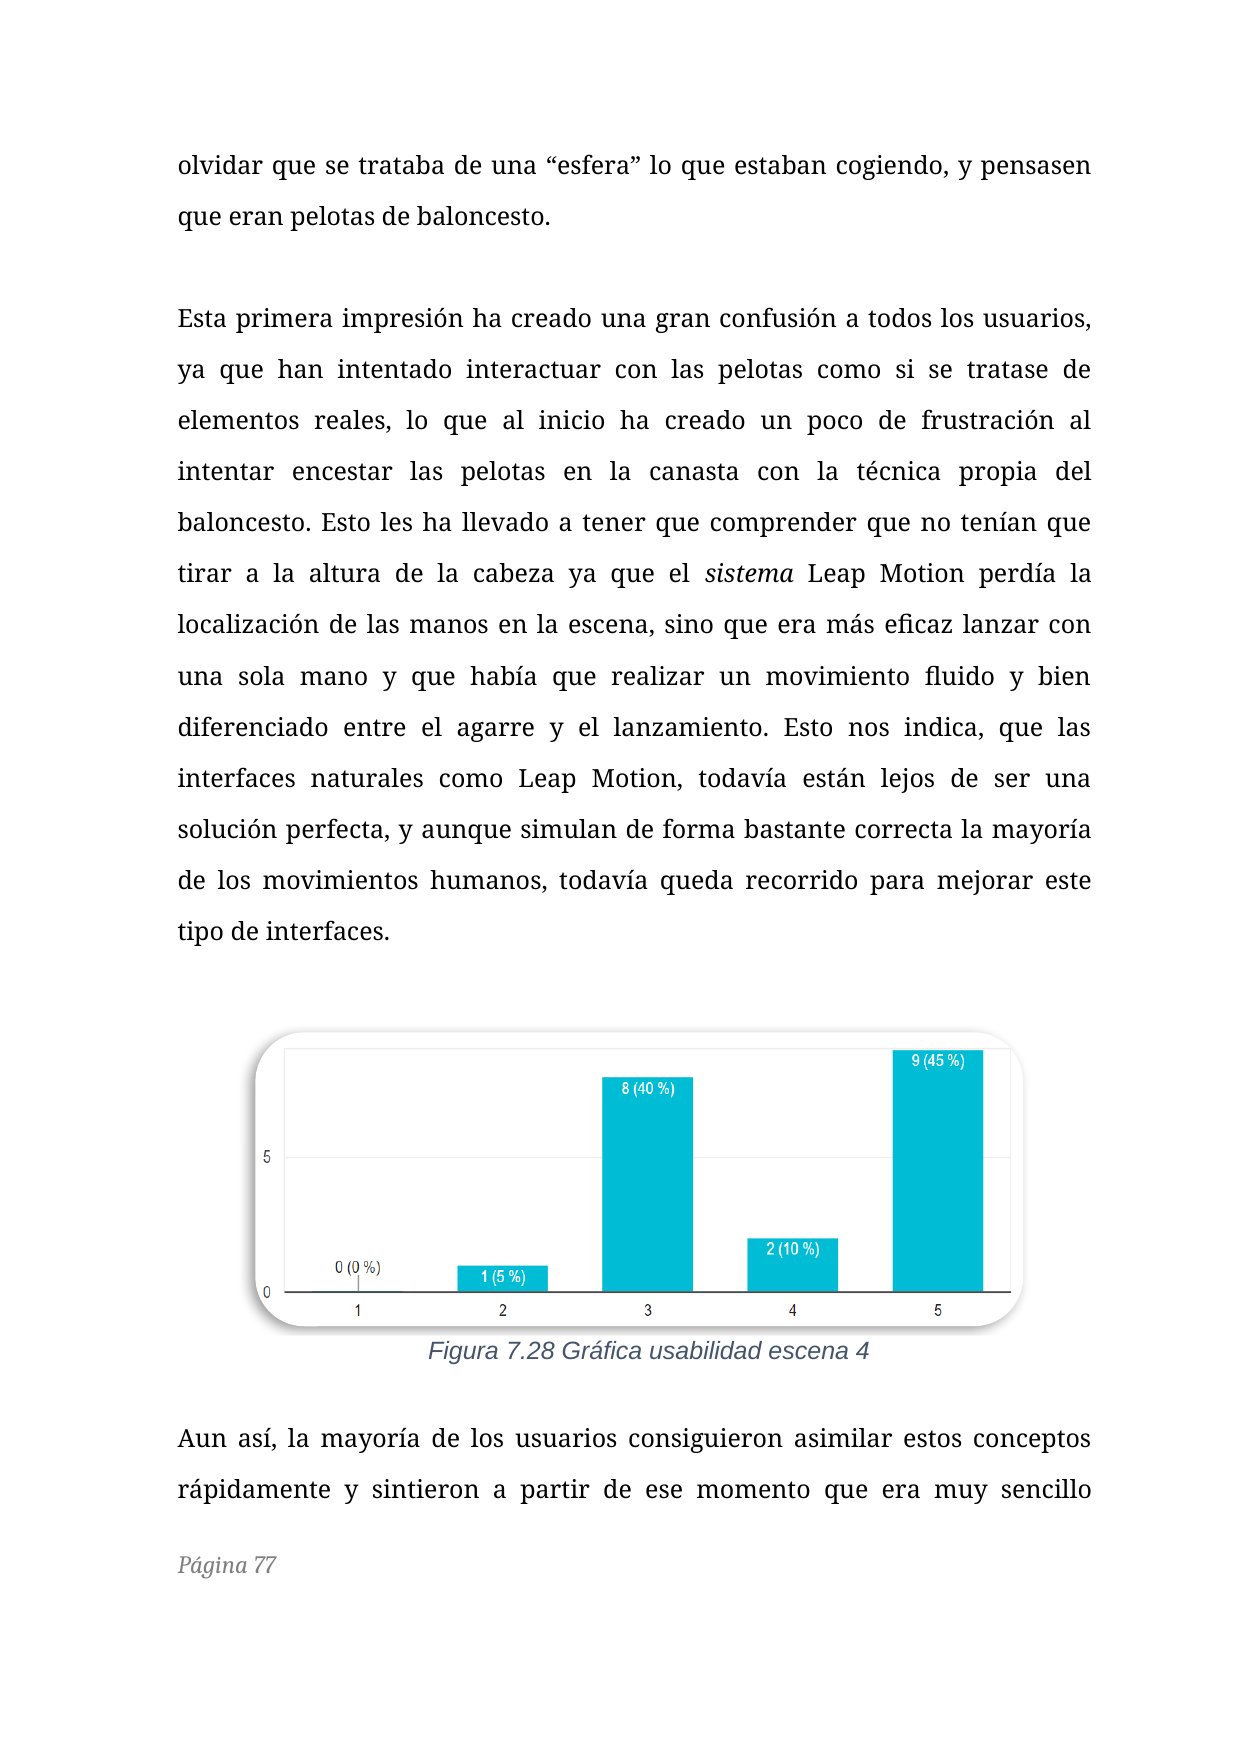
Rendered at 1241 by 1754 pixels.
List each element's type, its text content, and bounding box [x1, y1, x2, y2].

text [177, 1421, 1092, 1506]
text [177, 148, 1092, 233]
picture [255, 1032, 1024, 1327]
text Esta primera impresión ha creado una gran confusión a todos los usuarios, ya que han intentado interactuar con las pelotas como si se tratase de elementos reales, lo que al inicio ha creado un poco de frustración al intentar encestar las pelotas en la canasta con la técnica propia del baloncesto. Esto les ha llevado a tener que comprender que no tenían que tirar a la altura de la cabeza ya que el sistema Leap Motion perdía la localización de las manos en la escena, sino que era más eficaz lanzar con una sola mano y que había que realizar un movimiento fluido y bien diferenciado entre el agarre y el lanzamiento. Esto nos indica, que las interfaces naturales como Leap Motion, todavía están lejos de ser una solución perfecta, y aunque simulan de forma bastante correcta la mayoría de los movimientos humanos, todavía queda recorrido para mejorar este tipo de interfaces. [177, 301, 1092, 947]
